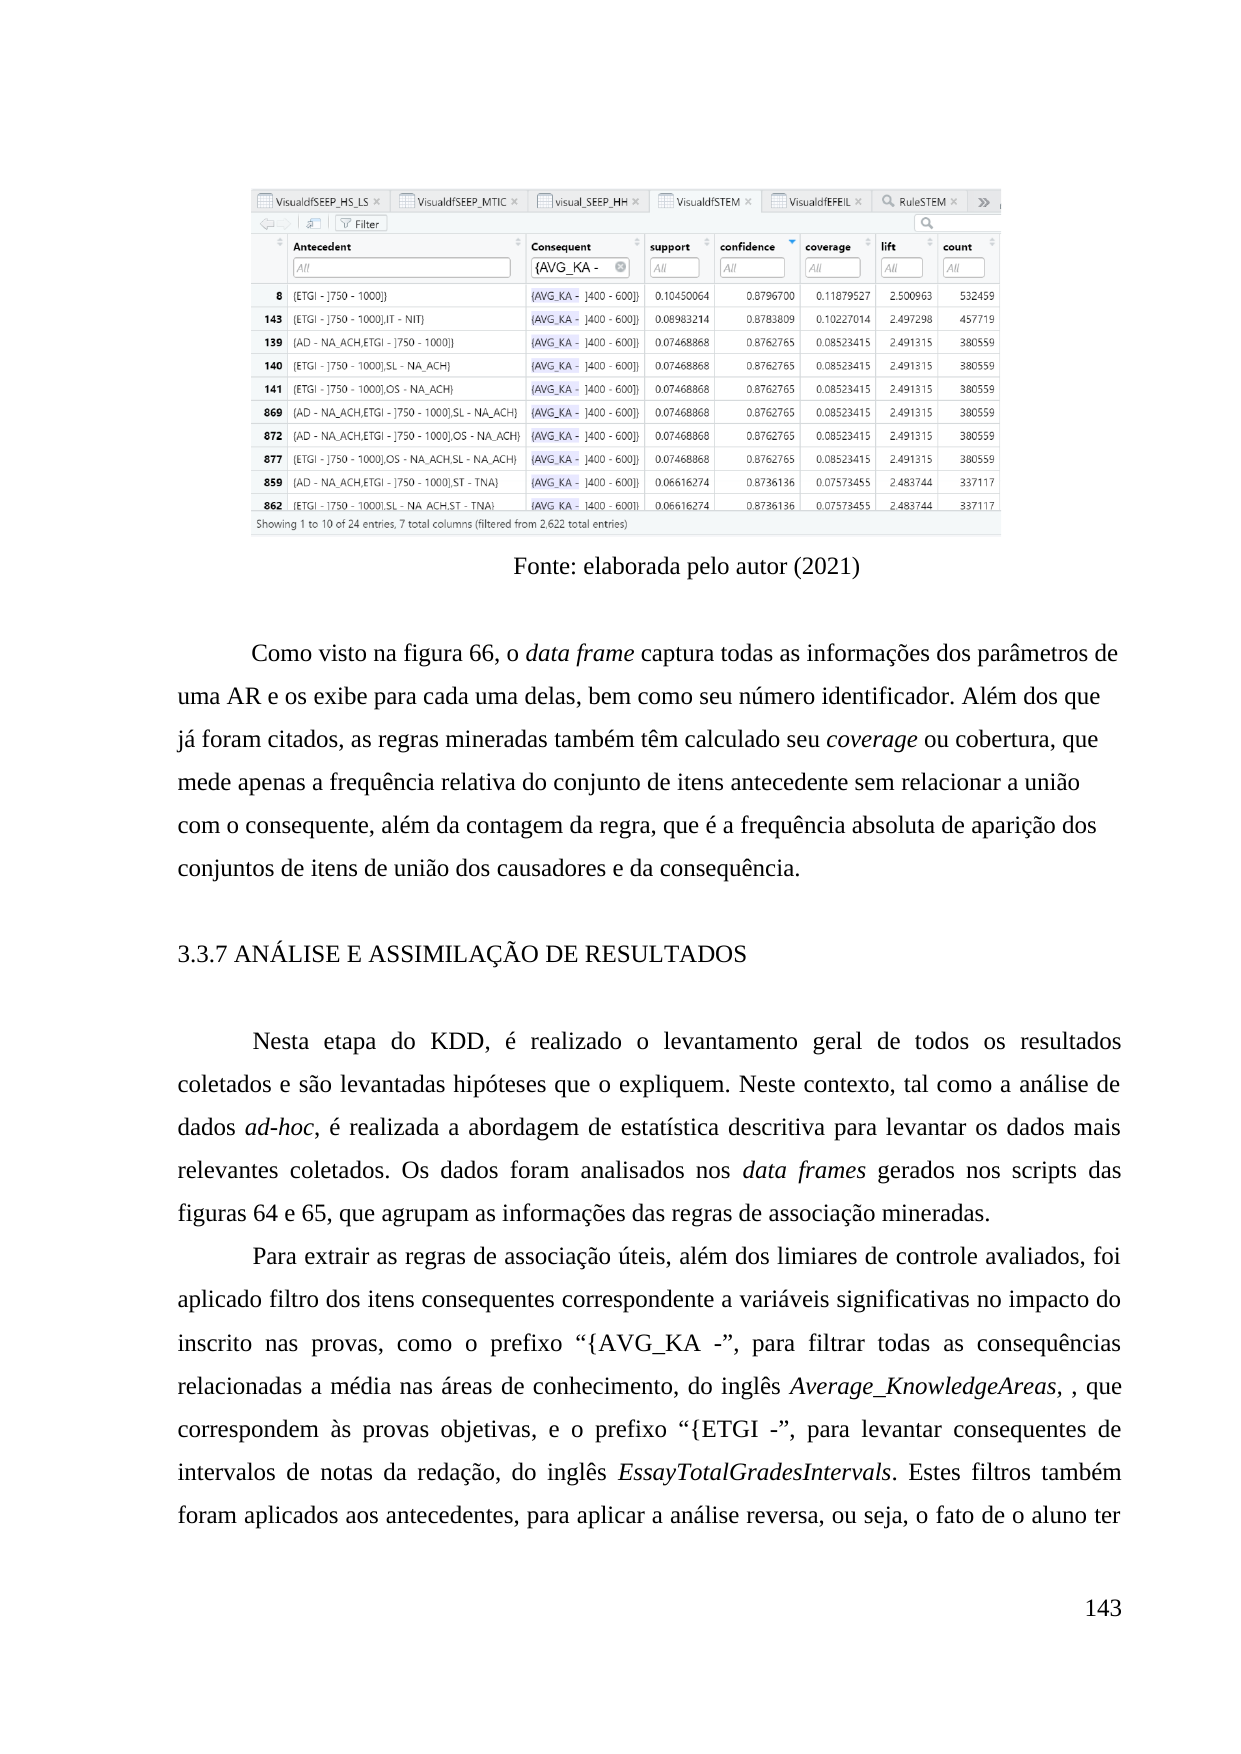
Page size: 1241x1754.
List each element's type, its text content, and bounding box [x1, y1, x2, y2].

picture [251, 188, 1002, 537]
text Fonte: elaborada pelo autor (2021) [177, 551, 1122, 580]
subtitle 3.3.7 ANÁLISE E ASSIMILAÇÃO DE RESULTADOS [177, 939, 1122, 968]
text Nesta etapa do KDD, é realizado o levantamento geral de todos os resultados coletados e são levantadas hipóteses que o expliquem. Neste contexto, tal como a análise de dados ad-hoc, é realizada a abordagem de estatística descritiva para levantar os dados mais relevantes coletados. Os dados foram analisados nos data frames gerados nos scripts das figuras 64 e 65, que agrupam as informações das regras de associação mineradas. [177, 1026, 1122, 1227]
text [177, 1241, 1122, 1529]
text Como visto na figura 66, o data frame captura todas as informações dos parâmetros de uma AR e os exibe para cada uma delas, bem como seu número identificador. Além dos que já foram citados, as regras mineradas também têm calculado seu coverage ou cobertura, que mede apenas a frequência relativa do conjunto de itens antecedente sem relacionar a união com o consequente, além da contagem da regra, que é a frequência absoluta de aparição dos conjuntos de itens de união dos causadores e da consequência. [177, 638, 1122, 882]
